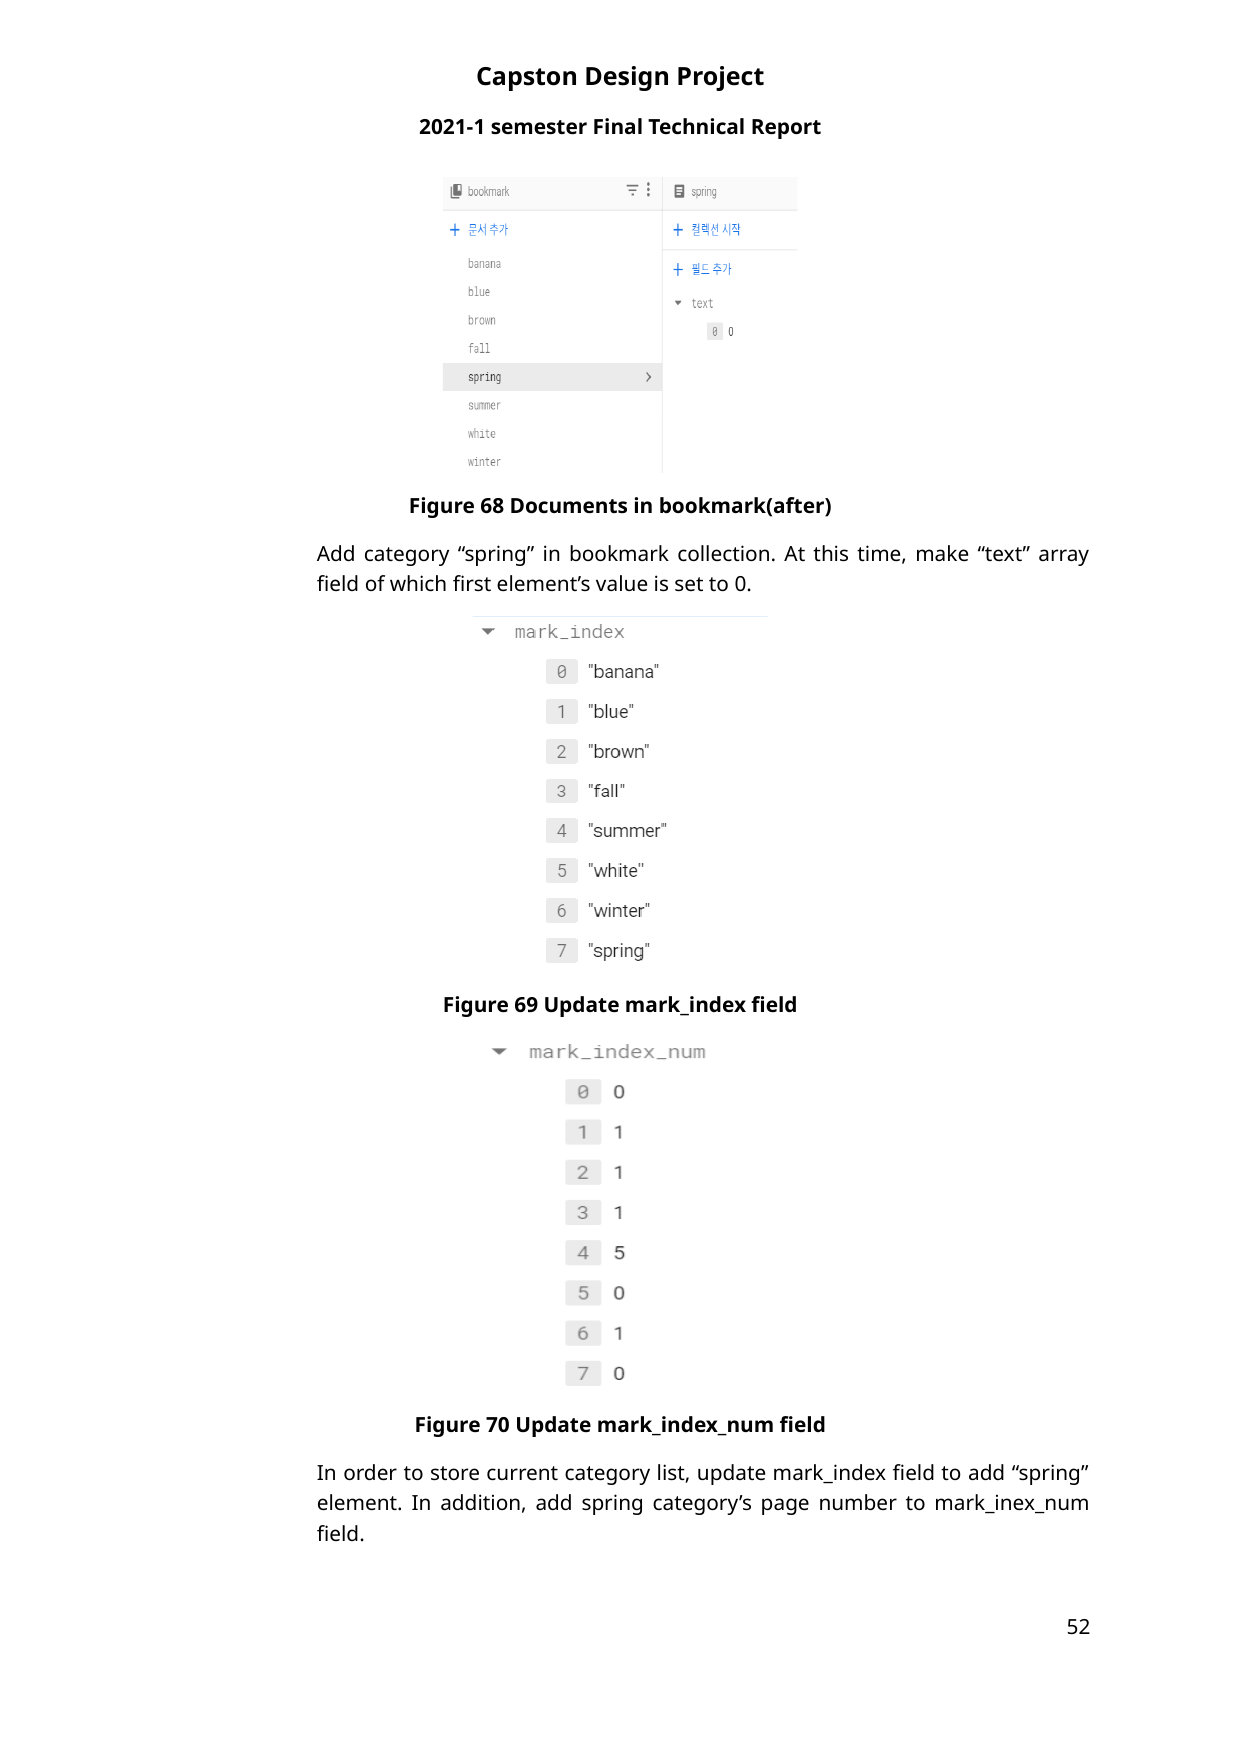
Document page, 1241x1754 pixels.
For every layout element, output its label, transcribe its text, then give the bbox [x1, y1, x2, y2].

list Add category “spring” in bookmark collection. At this time, make “text” array field of which first element’s value is set to 0. [317, 539, 1090, 598]
picture [442, 177, 798, 473]
picture [472, 616, 768, 971]
picture [472, 1037, 768, 1392]
list In order to store current category list, update mark_index field to add “spring” element. In addition, add spring category’s page number to mark_inex_num field. [317, 1458, 1090, 1547]
